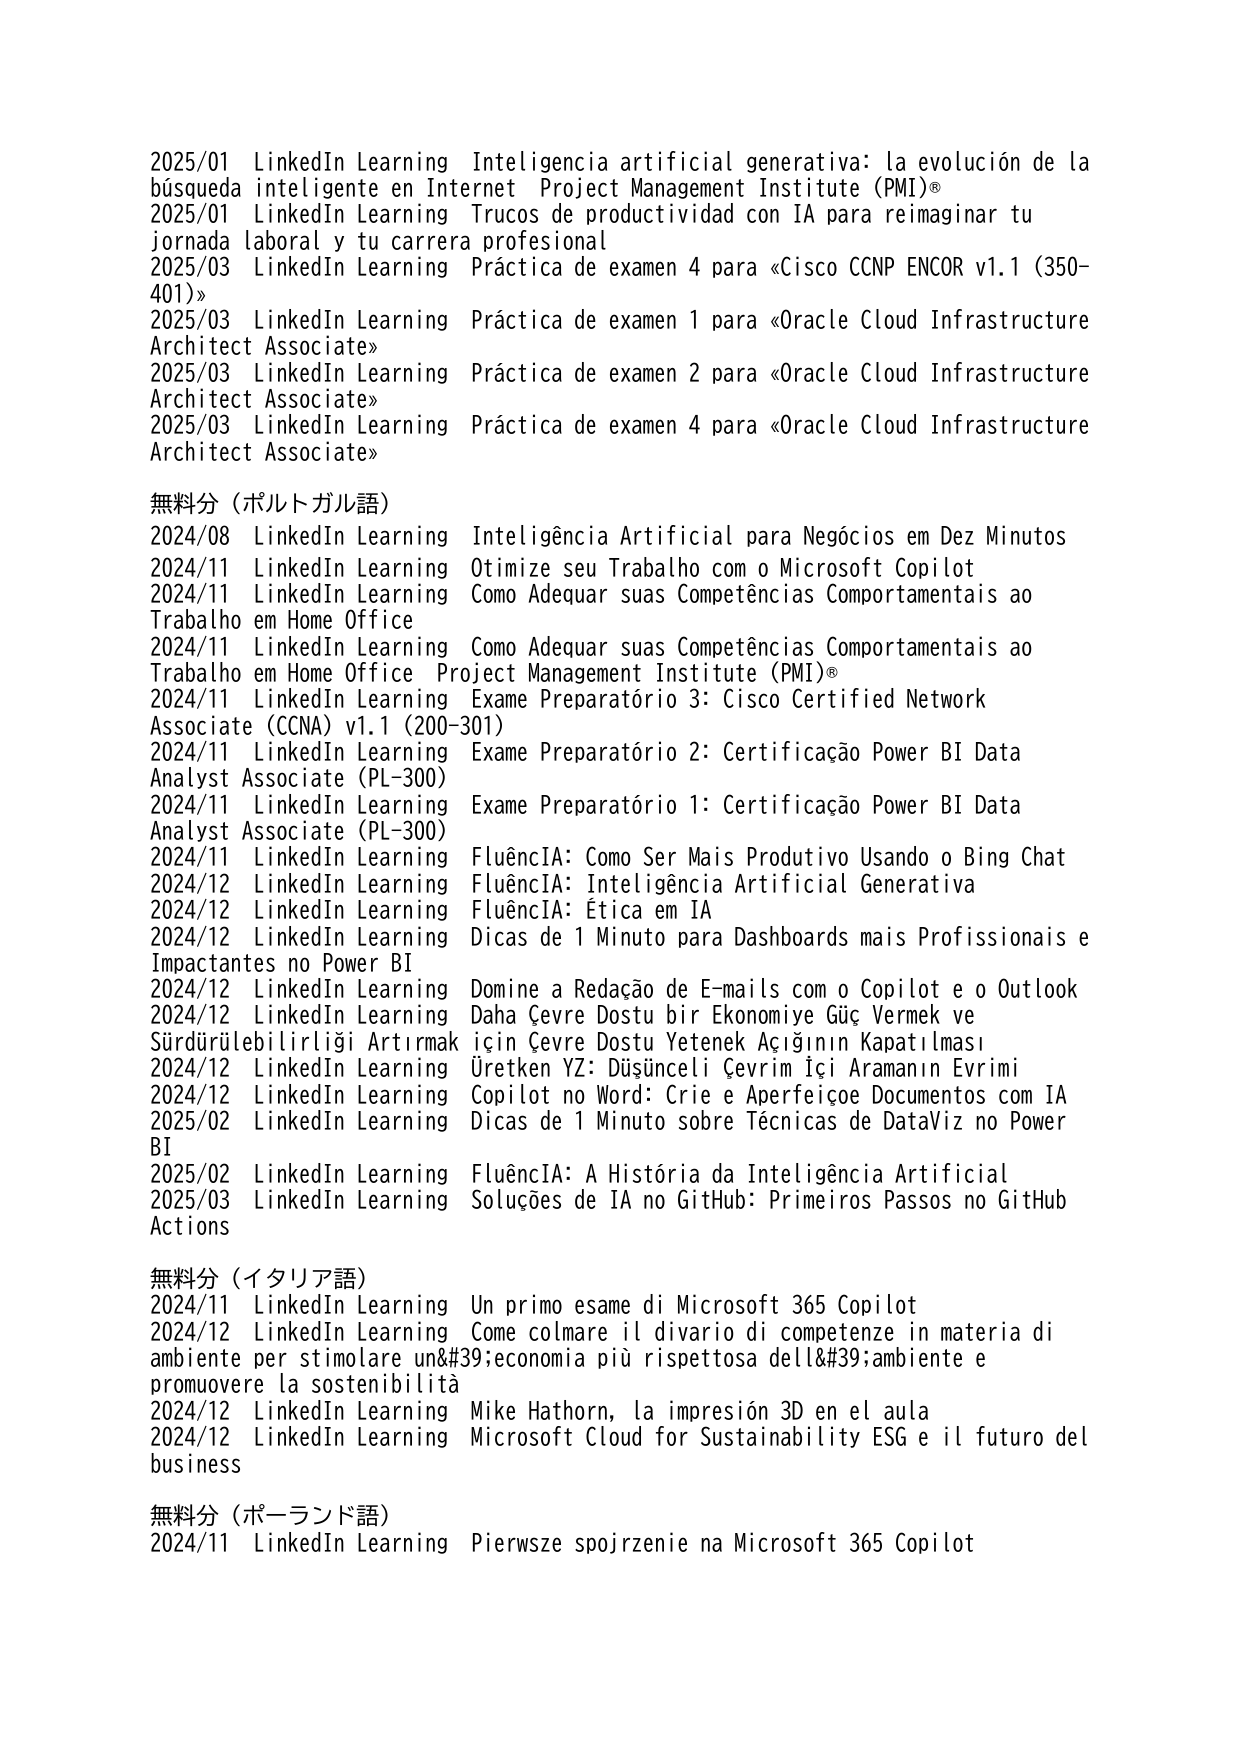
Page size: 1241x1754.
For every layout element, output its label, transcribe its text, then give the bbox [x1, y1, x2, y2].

text 2024/11 LinkedIn Learning Otimize seu Trabalho com o Microsoft Copilot [150, 556, 1090, 579]
text 2025/03 LinkedIn Learning Práctica de examen 4 para «Oracle Cloud Infrastructure Architect Associate» [150, 413, 1090, 463]
text 2025/02 LinkedIn Learning FluêncIA: A História da Inteligência Artificial [150, 1162, 1090, 1185]
text 2024/11 LinkedIn Learning Exame Preparatório 1: Certificação Power BI Data Analyst Associate (PL-300) [150, 793, 1090, 842]
text 2025/03 LinkedIn Learning Práctica de examen 2 para «Oracle Cloud Infrastructure Architect Associate» [150, 361, 1090, 410]
text 2024/12 LinkedIn Learning FluêncIA: Inteligência Artificial Generativa [150, 872, 1090, 895]
text 2024/11 LinkedIn Learning Un primo esame di Microsoft 365 Copilot [150, 1294, 1090, 1317]
text 2024/11 LinkedIn Learning FluêncIA: Como Ser Mais Produtivo Usando o Bing Chat [150, 846, 1090, 868]
text 2024/08 LinkedIn Learning Inteligência Artificial para Negócios em Dez Minutos [150, 524, 1090, 547]
text 2025/03 LinkedIn Learning Soluções de IA no GitHub: Primeiros Passos no GitHub Actions [150, 1188, 1090, 1237]
text 無料分（ポルトガル語） [150, 493, 1090, 516]
text 無料分（ポーランド語） [150, 1504, 1090, 1527]
text 2025/01 LinkedIn Learning Trucos de productividad con IA para reimaginar tu jornada laboral y tu carrera profesional [150, 203, 1090, 252]
text 2024/12 LinkedIn Learning Copilot no Word: Crie e Aperfeiçoe Documentos com IA [150, 1083, 1090, 1106]
text 2025/02 LinkedIn Learning Dicas de 1 Minuto sobre Técnicas de DataViz no Power BI [150, 1109, 1090, 1158]
text 2025/03 LinkedIn Learning Práctica de examen 4 para «Cisco CCNP ENCOR v1.1 (350-401)» [150, 255, 1090, 305]
text 2024/12 LinkedIn Learning Dicas de 1 Minuto para Dashboards mais Profissionais e Impactantes no Power BI [150, 925, 1090, 974]
text 2025/03 LinkedIn Learning Práctica de examen 1 para «Oracle Cloud Infrastructure Architect Associate» [150, 308, 1090, 357]
text 2024/12 LinkedIn Learning Come colmare il divario di competenze in materia di ambiente per stimolare un&#39;economia più rispettosa dell&#39;ambiente e promuovere la sostenibilità [150, 1320, 1090, 1396]
text 2024/12 LinkedIn Learning Mike Hathorn, la impresión 3D en el aula [150, 1399, 1090, 1422]
text 2024/12 LinkedIn Learning Daha Çevre Dostu bir Ekonomiye Güç Vermek ve Sürdürülebilirliği Artırmak için Çevre Dostu Yetenek Açığının Kapatılması [150, 1004, 1090, 1053]
text 2024/12 LinkedIn Learning Domine a Redação de E-mails com o Copilot e o Outlook [150, 977, 1090, 1000]
text 2024/11 LinkedIn Learning Pierwsze spojrzenie na Microsoft 365 Copilot [150, 1531, 1090, 1554]
text 2024/11 LinkedIn Learning Exame Preparatório 3: Cisco Certified Network Associate (CCNA) v1.1 (200-301) [150, 687, 1090, 737]
text 2024/12 LinkedIn Learning FluêncIA: Ética em IA [150, 898, 1090, 921]
text 2024/11 LinkedIn Learning Exame Preparatório 2: Certificação Power BI Data Analyst Associate (PL-300) [150, 740, 1090, 789]
text 2025/01 LinkedIn Learning Inteligencia artificial generativa: la evolución de la búsqueda inteligente en Internet Project Management Institute (PMI)® [150, 150, 1090, 199]
text 無料分（イタリア語） [150, 1267, 1090, 1290]
text 2024/12 LinkedIn Learning Microsoft Cloud for Sustainability ESG e il futuro del business [150, 1425, 1090, 1475]
text 2024/11 LinkedIn Learning Como Adequar suas Competências Comportamentais ao Trabalho em Home Office Project Management Institute (PMI)® [150, 635, 1090, 684]
text 2024/11 LinkedIn Learning Como Adequar suas Competências Comportamentais ao Trabalho em Home Office [150, 582, 1090, 631]
text 2024/12 LinkedIn Learning Üretken YZ: Düşünceli Çevrim İçi Aramanın Evrimi [150, 1056, 1090, 1079]
